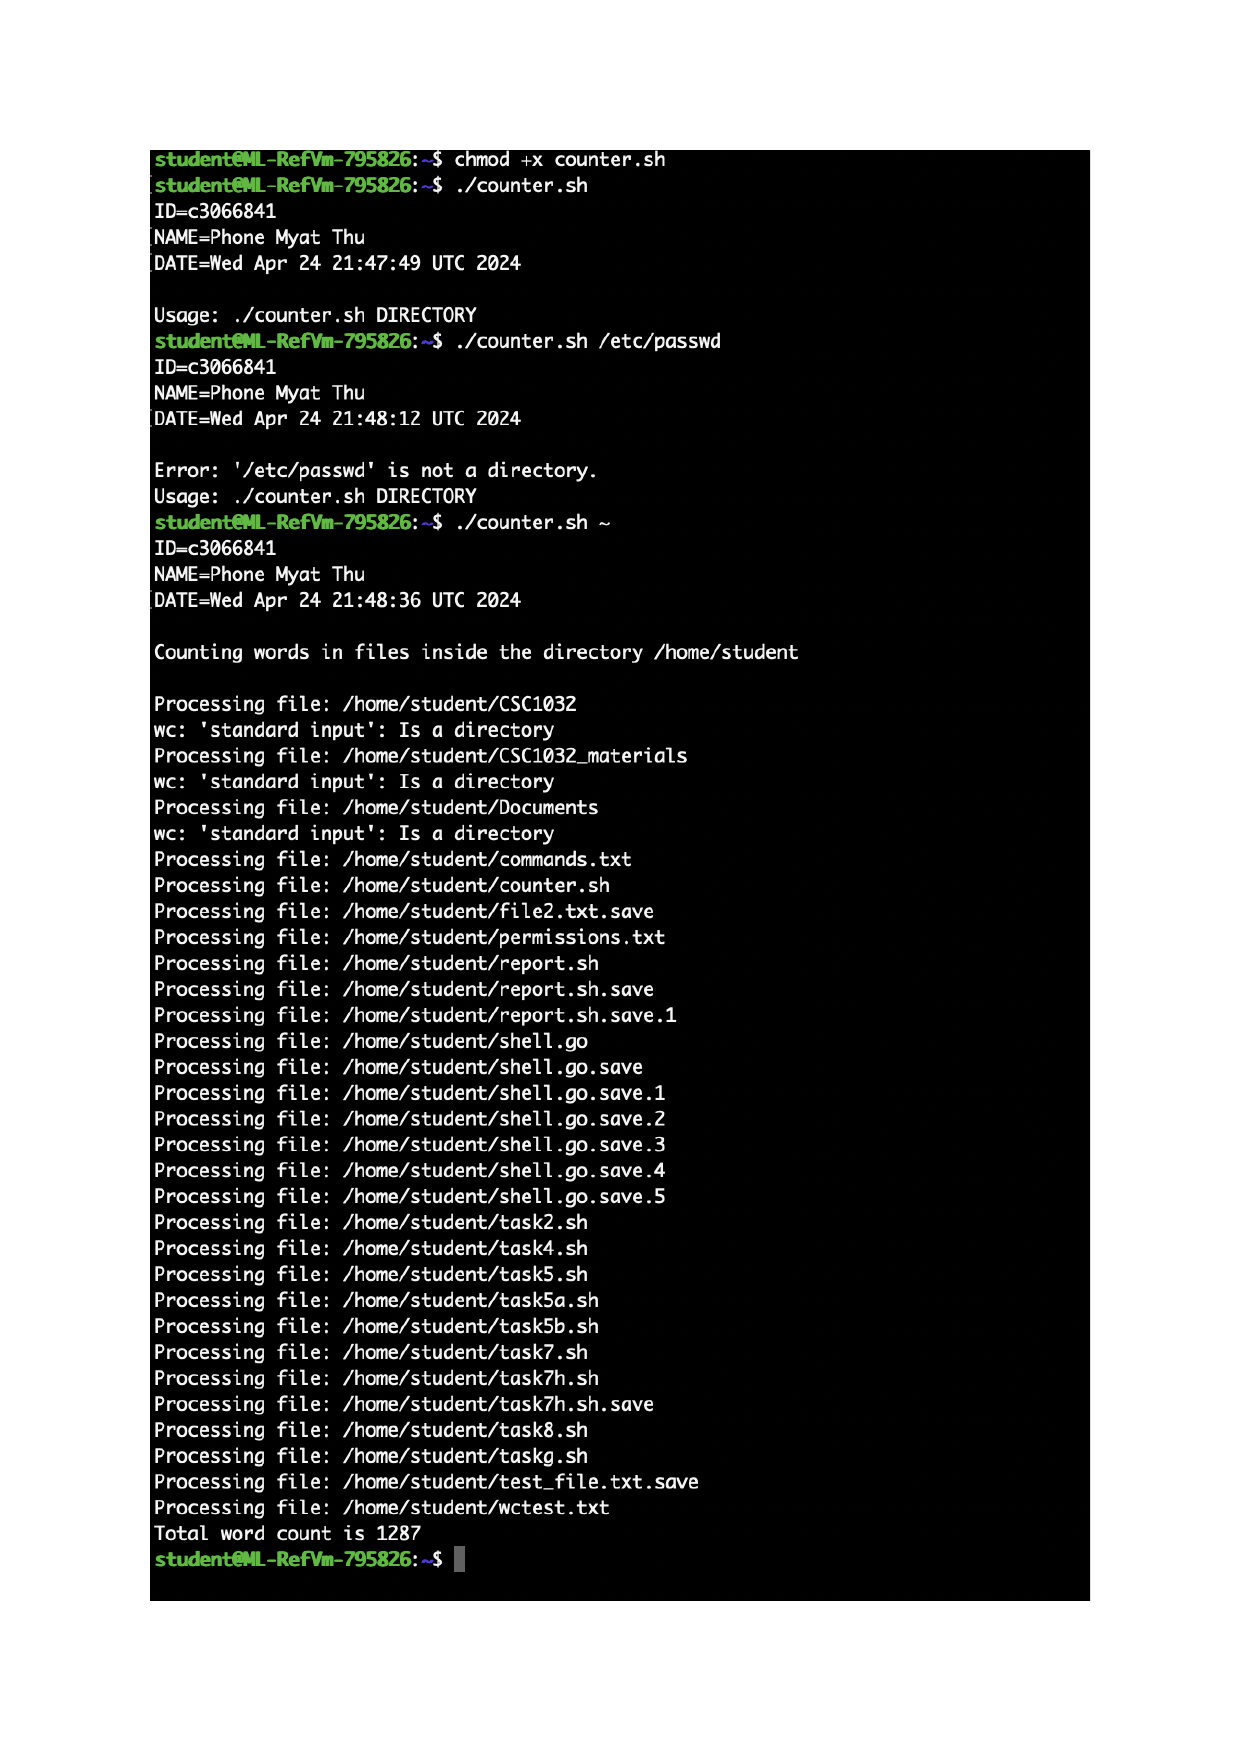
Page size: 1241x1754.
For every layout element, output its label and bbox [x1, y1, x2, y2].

picture [150, 150, 1091, 1601]
